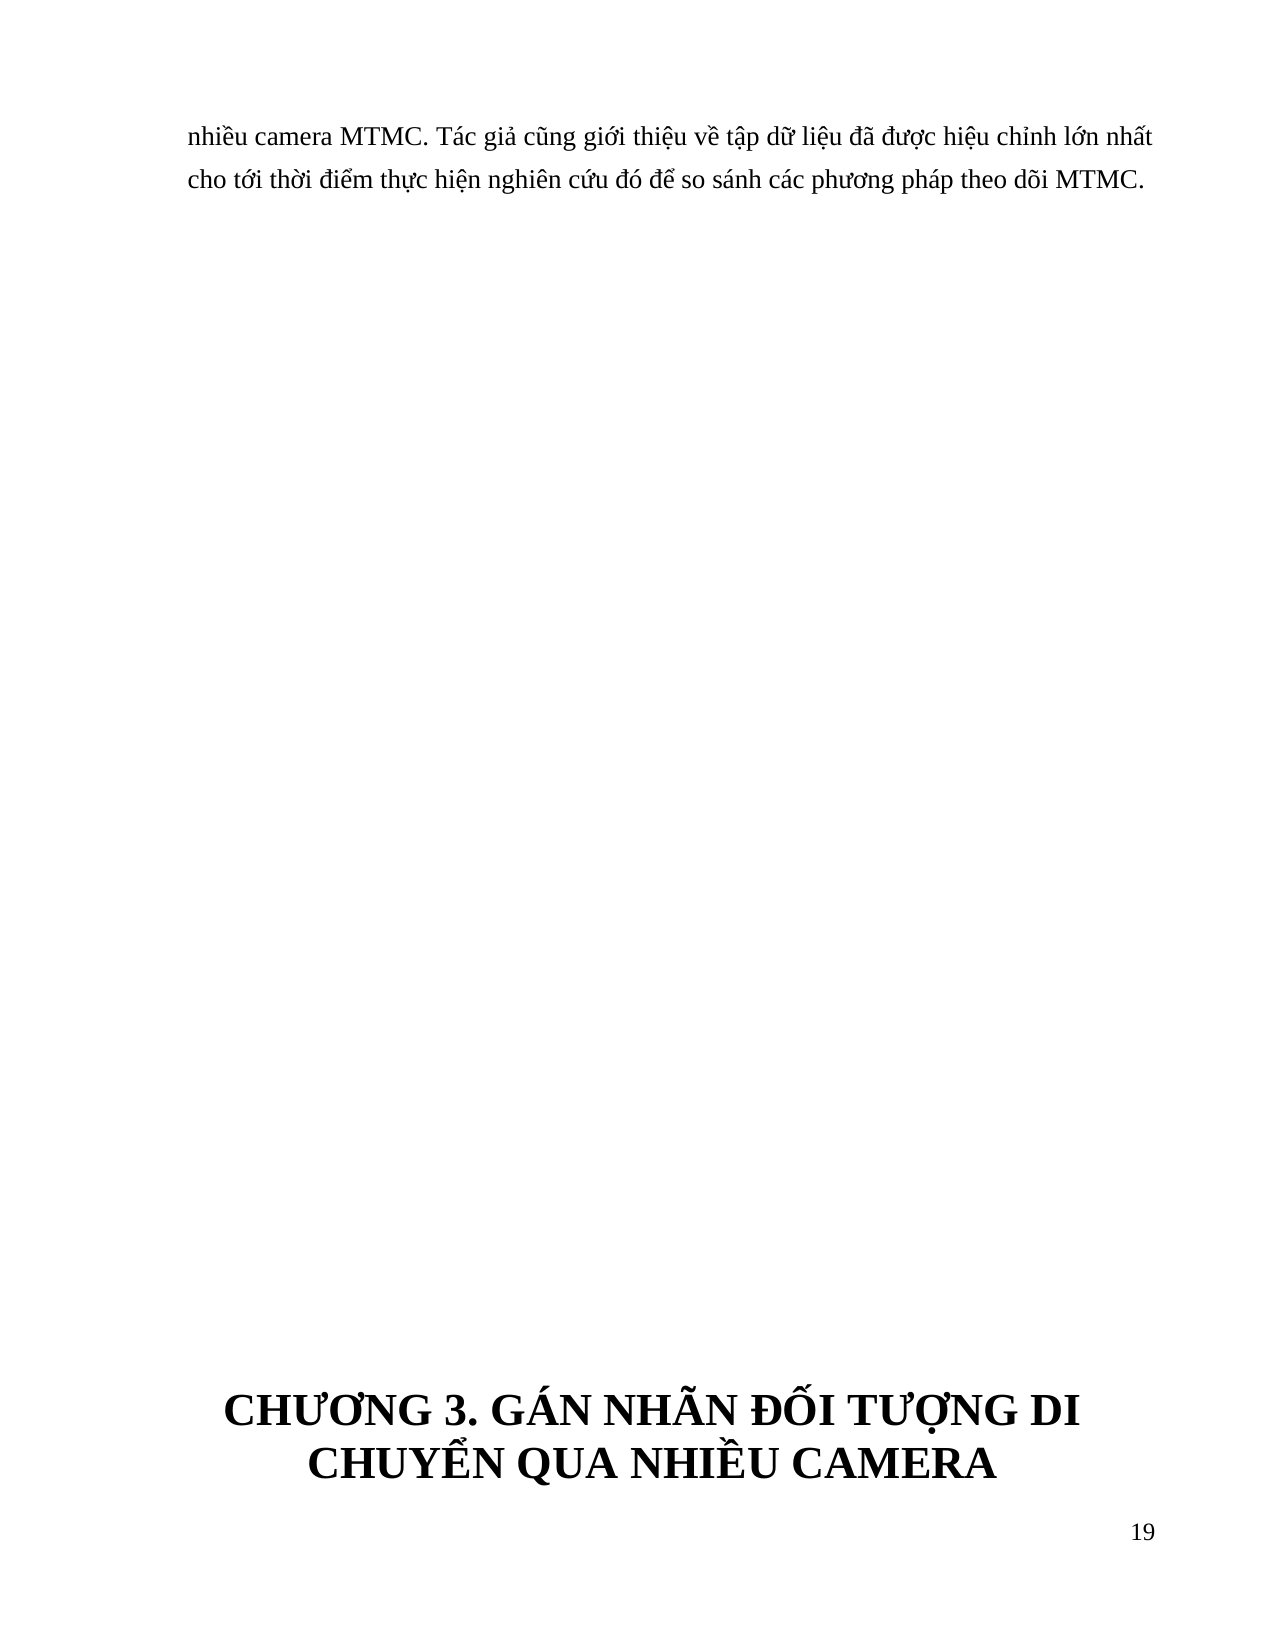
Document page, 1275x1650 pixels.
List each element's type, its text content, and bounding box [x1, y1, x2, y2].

subtitle CHƯƠNG 3. GÁN NHÃN ĐỐI TƯỢNG DI CHUYỂN QUA NHIỀU CAMERA [150, 1383, 1155, 1488]
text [187, 120, 1155, 195]
